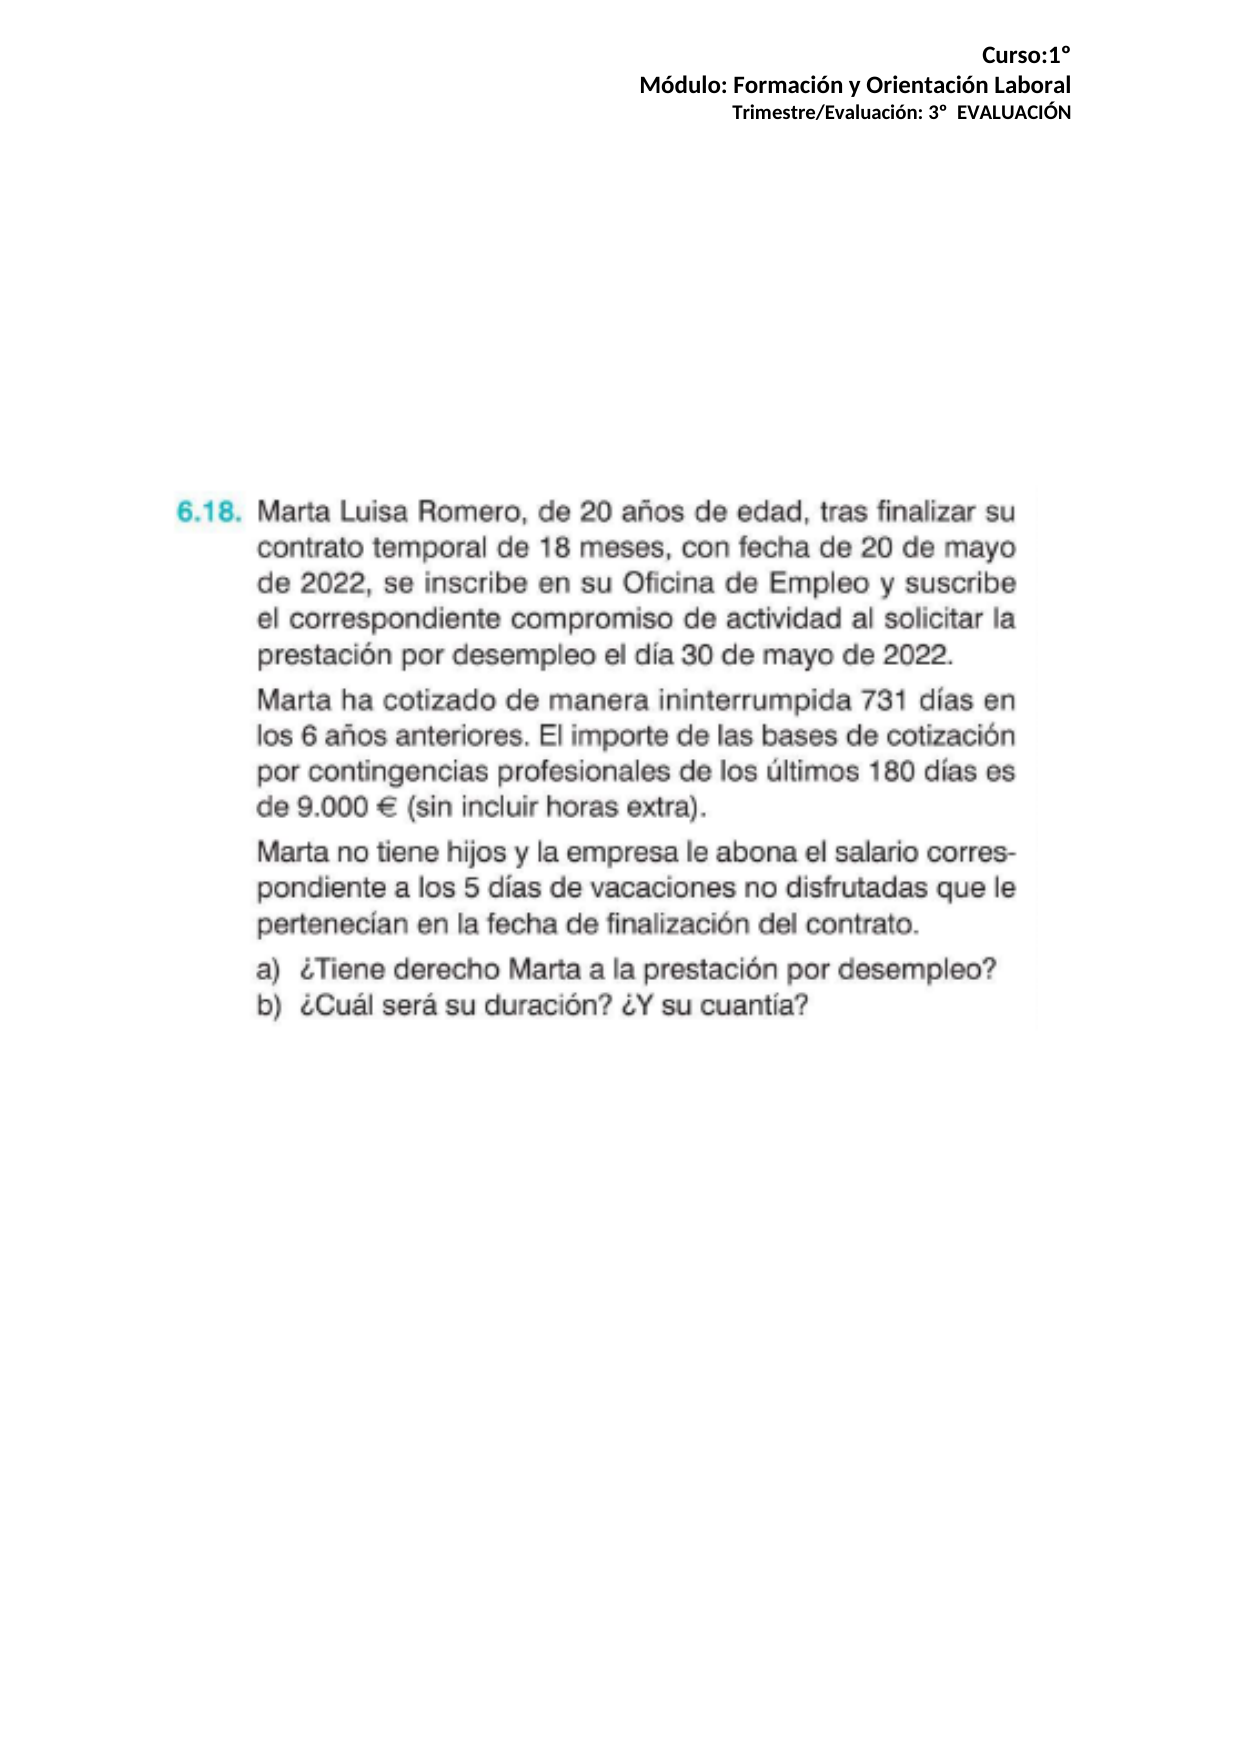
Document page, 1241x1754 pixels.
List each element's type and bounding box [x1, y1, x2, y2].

picture [164, 485, 1038, 1031]
